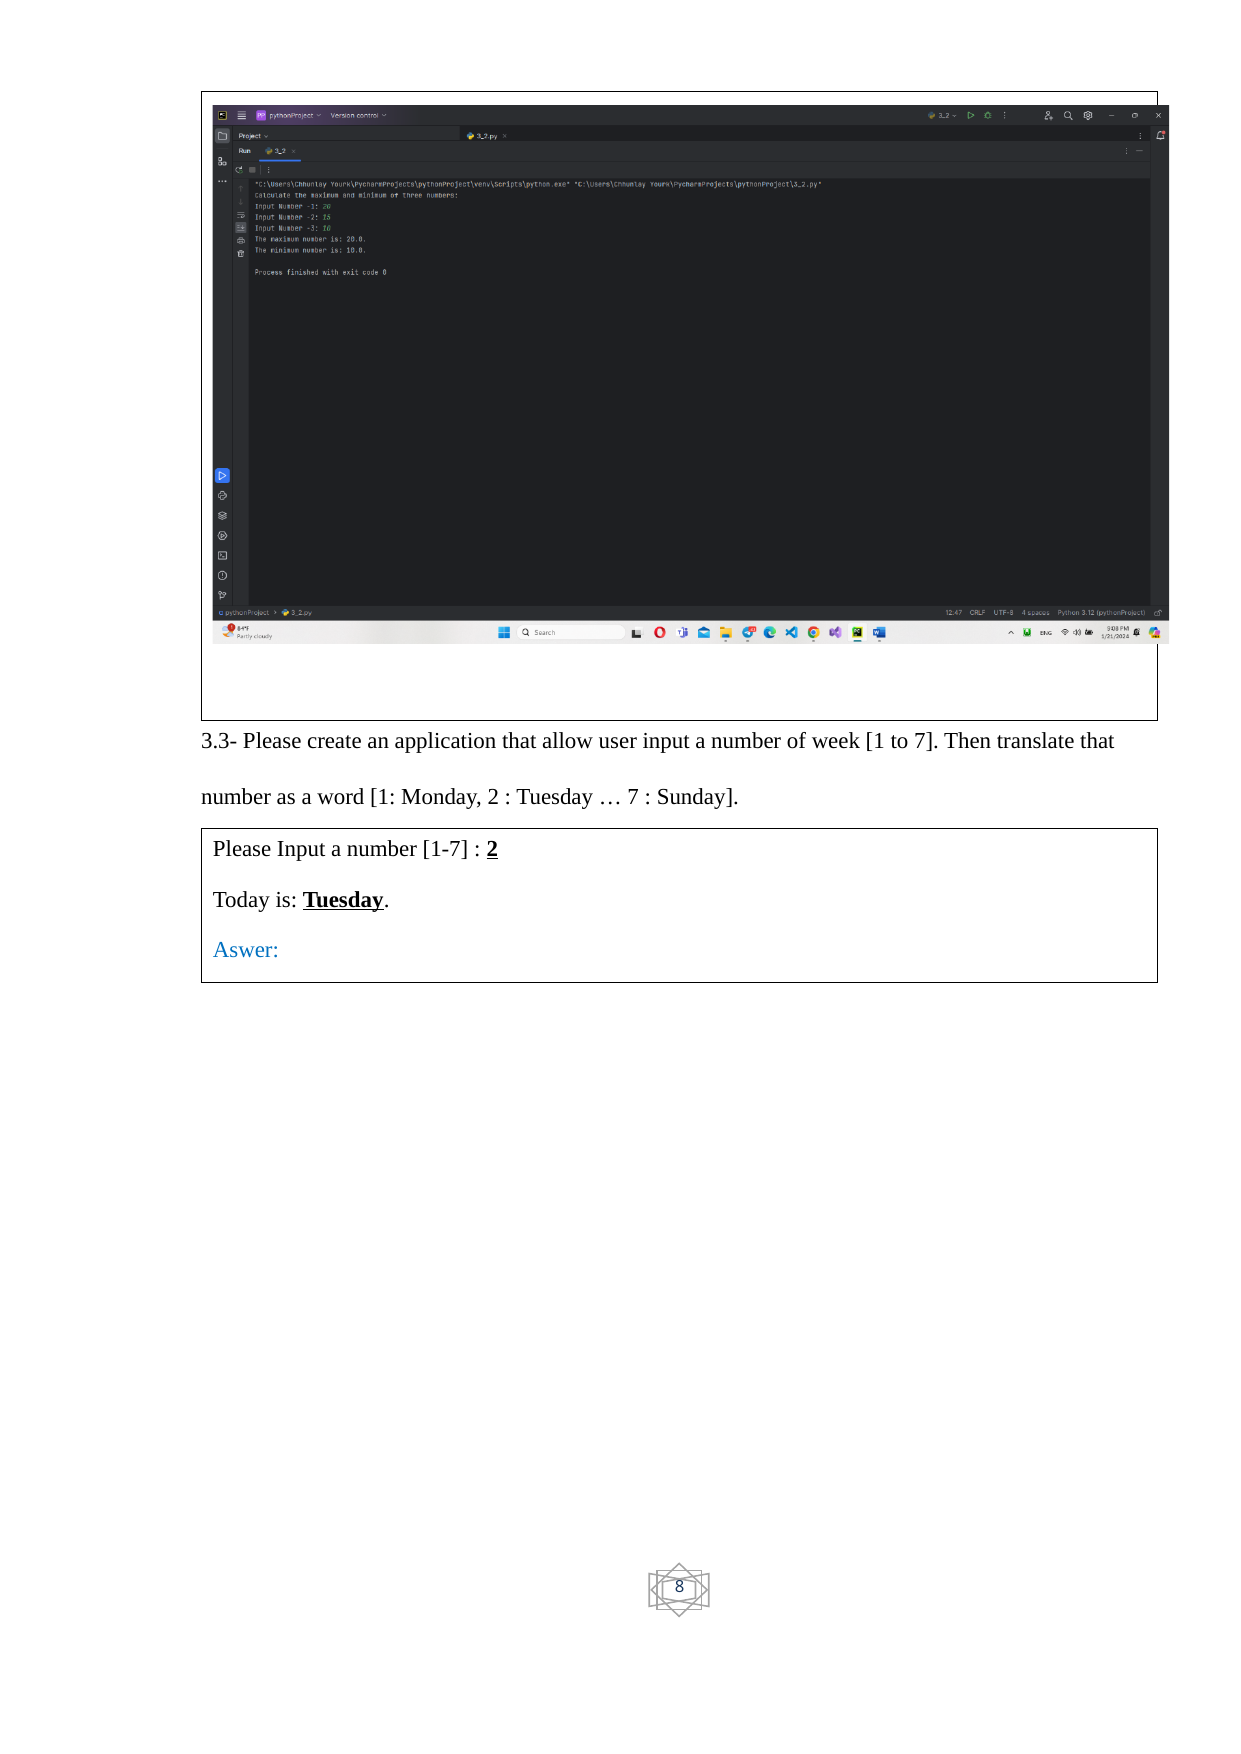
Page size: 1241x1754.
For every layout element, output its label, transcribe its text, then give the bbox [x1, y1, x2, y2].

table_header Calculate the maximum, minimum of three number : Input Number -1 : 10 Input Number -2 : 20 Input Number -3 : 30 The maximum number is: 30. The minimum number is: 10. Answer: [202, 92, 1157, 720]
text 3.3- Please create an application that allow user input a number of week [1 to 7]. Then translate that number as a word [1: Monday, 2 : Tuesday … 7 : Sunday]. [201, 721, 1157, 815]
table_header Please Input a number [1-7] : 2 Today is: Tuesday. Aswer: [202, 829, 1157, 982]
picture [212, 105, 1170, 644]
